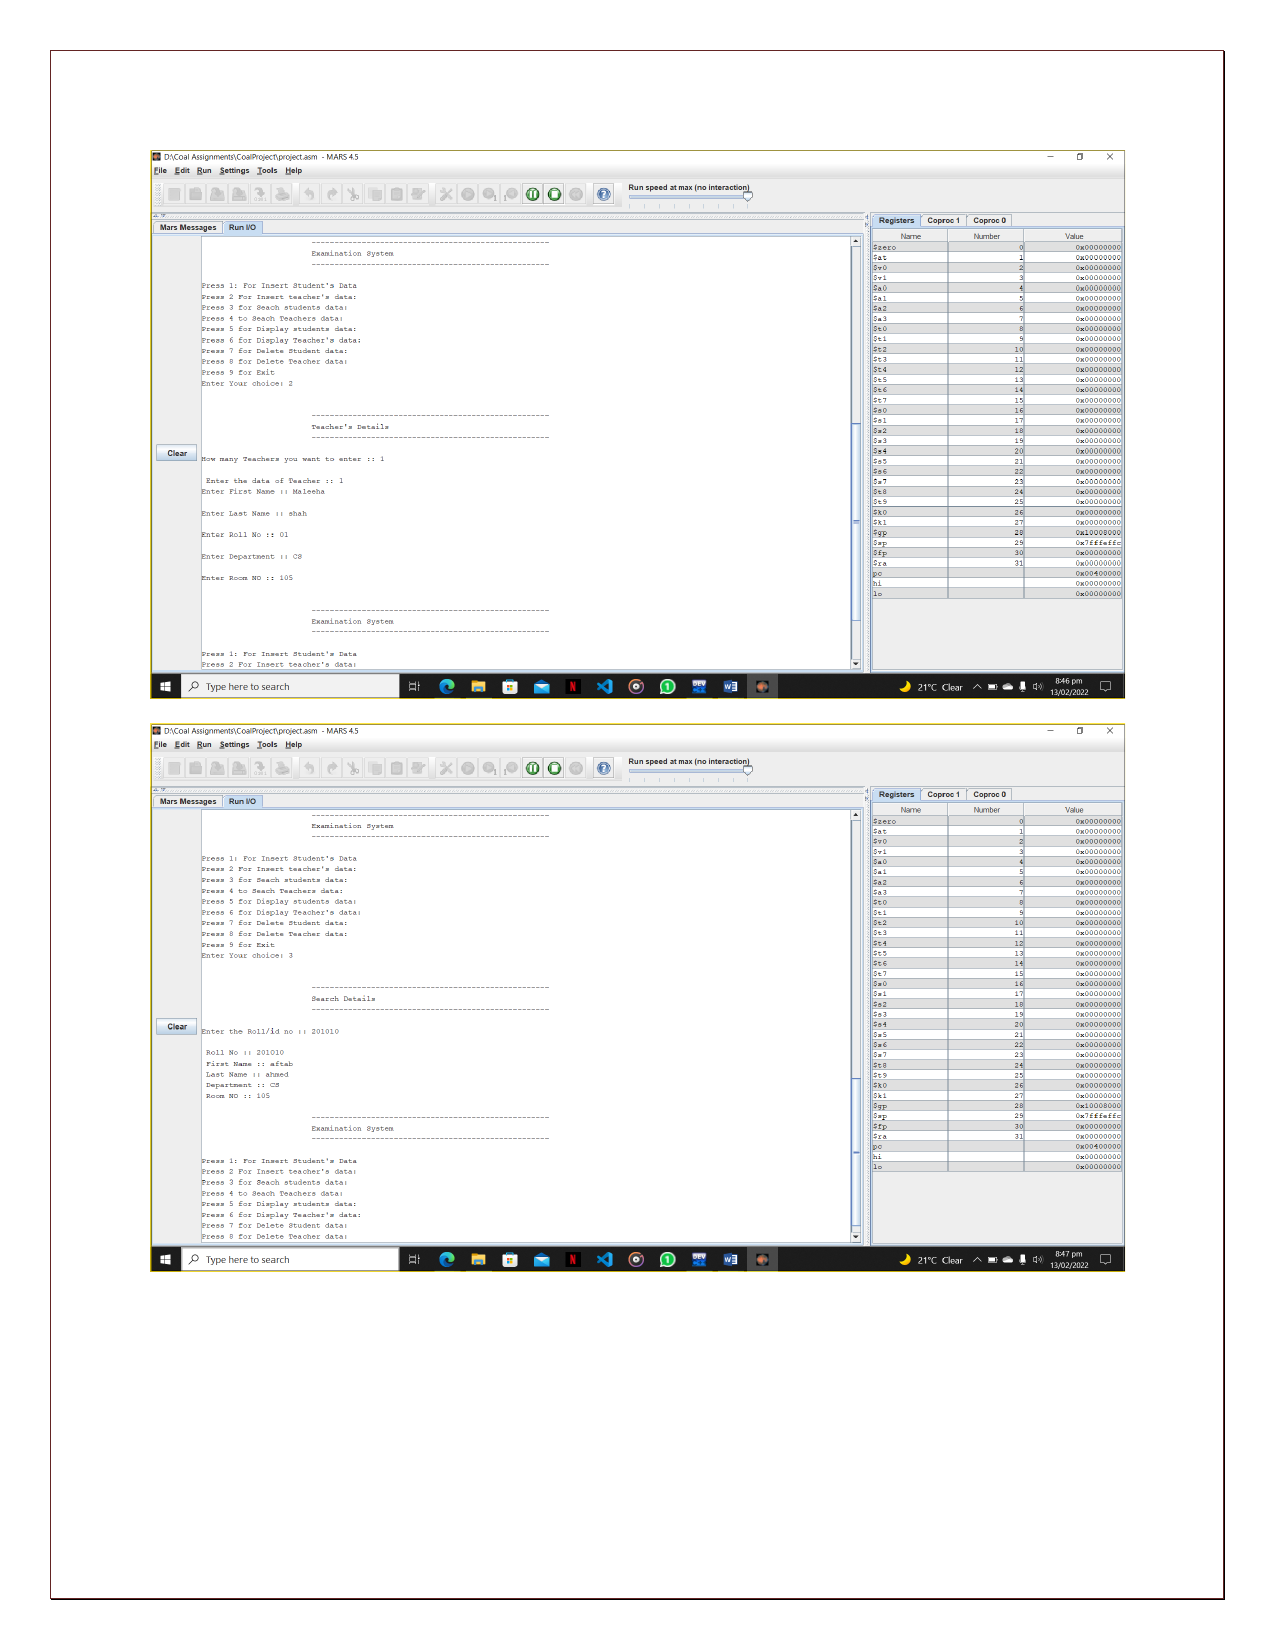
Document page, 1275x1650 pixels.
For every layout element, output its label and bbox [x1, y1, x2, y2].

picture [150, 150, 1125, 699]
picture [150, 723, 1125, 1272]
